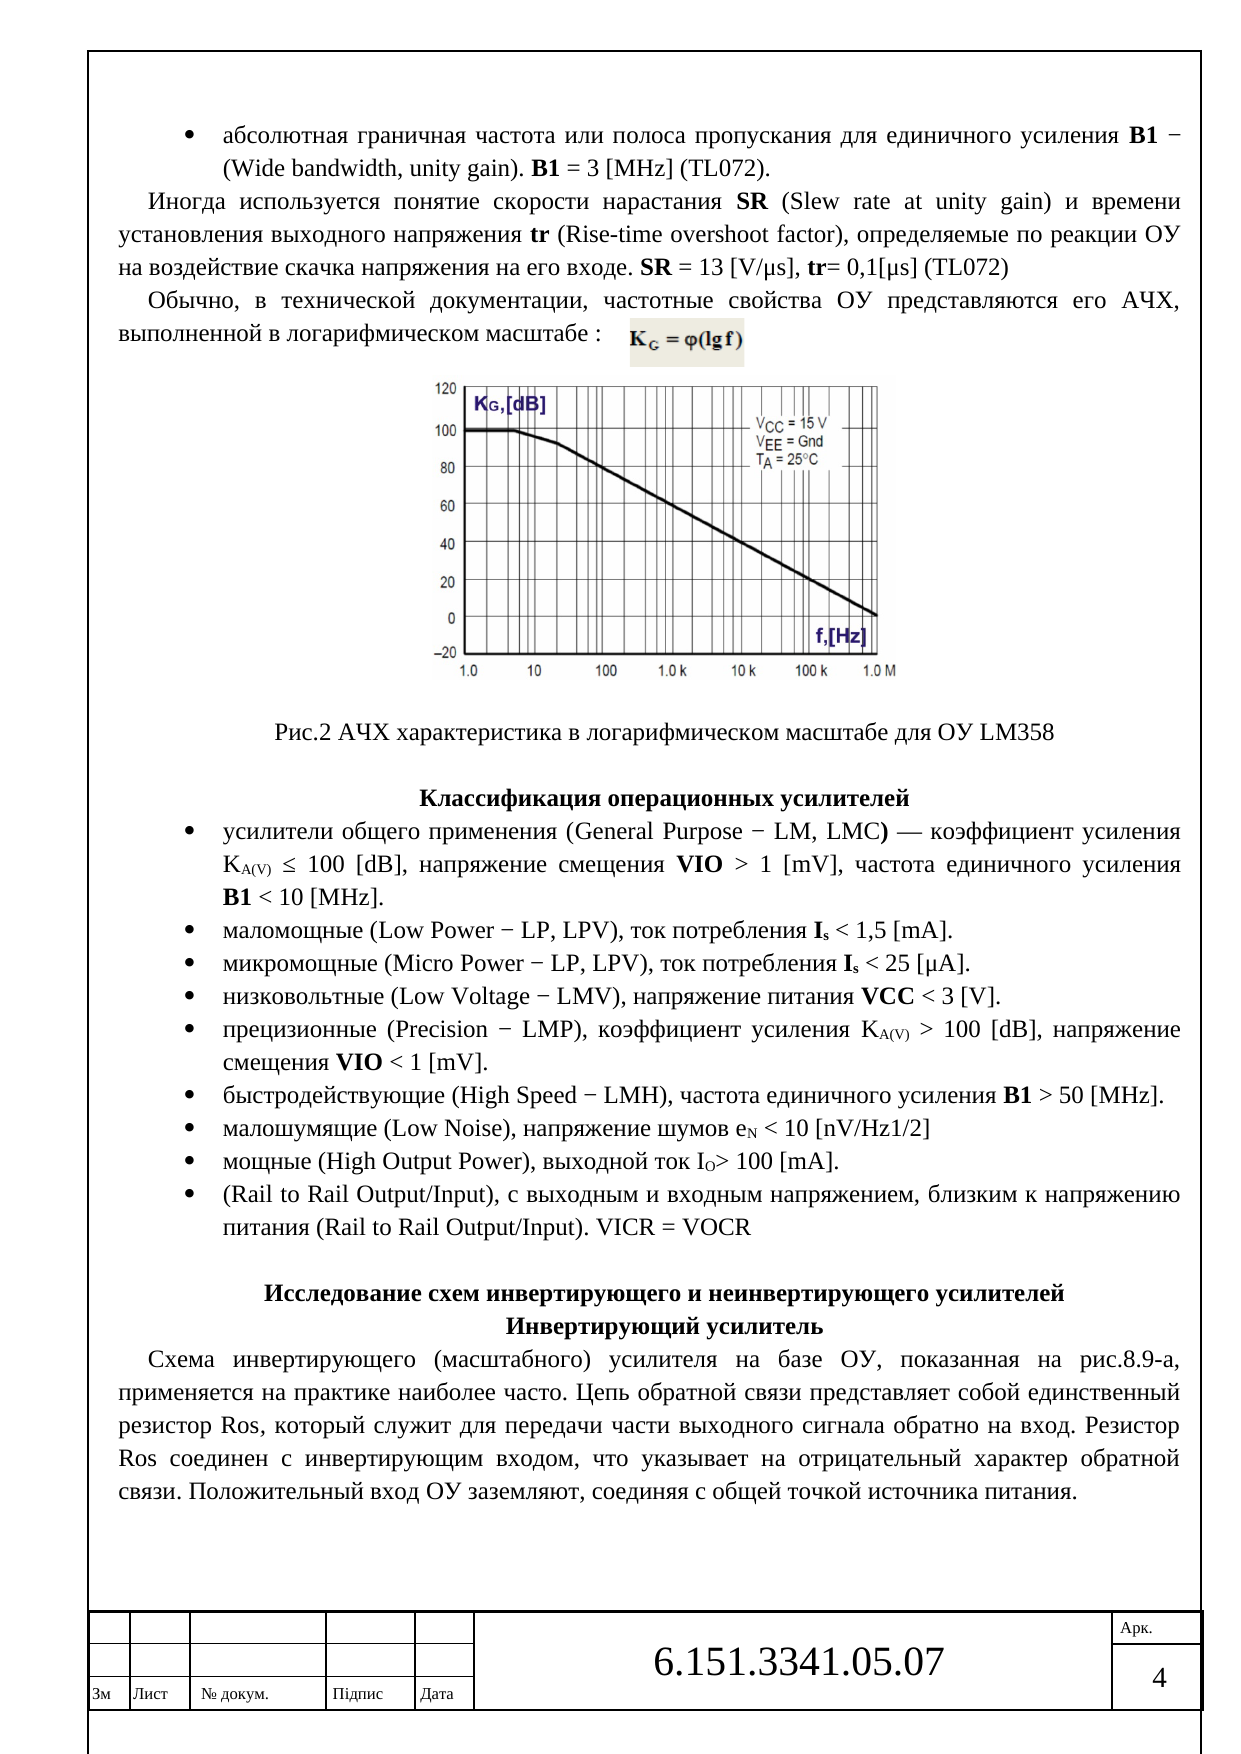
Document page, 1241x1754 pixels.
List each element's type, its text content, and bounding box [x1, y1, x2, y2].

text Инвертирующий усилитель [118, 1311, 1181, 1340]
list малошумящие (Low Noise), напряжение шумов еN < 10 [nV/Hz1/2] [185, 1113, 1181, 1142]
text Иногда используется понятие скорости нарастания SR (Slew rate at unity gain) и времени установления выходного напряжения tr (Rise-time overshoot factor), определяемые по реакции ОУ на воздействие скачка напряжения на его входе. SR = 13 [V/μs], tr= 0,1[μs] (TL072) [118, 186, 1181, 281]
text Рис.2 АЧХ характеристика в логарифмическом масштабе для ОУ LM358 [118, 717, 1181, 746]
list маломощные (Low Power − LP, LPV), ток потребления Is < 1,5 [mA]. [185, 915, 1181, 944]
list прецизионные (Precision − LMP), коэффициент усиления KA(V) > 100 [dB], напряжение смещения VIO < 1 [mV]. [185, 1014, 1181, 1076]
list мощные (High Output Power), выходной ток IO> 100 [mA]. [185, 1146, 1181, 1175]
list (Rail to Rail Output/Input), с выходным и входным напряжением, близким к напряжению питания (Rail to Rail Output/Input). VICR = VOCR [185, 1179, 1181, 1241]
text Исследование схем инвертирующего и неинвертирующего усилителей [118, 1278, 1181, 1307]
list абсолютная граничная частота или полоса пропускания для единичного усиления B1 − (Wide bandwidth, unity gain). B1 = 3 [MHz] (TL072). [185, 120, 1181, 182]
picture [629, 318, 745, 367]
list низковольтные (Low Voltage − LMV), напряжение питания VCC < 3 [V]. [185, 981, 1181, 1010]
list быстродействующие (High Speed − LMH), частота единичного усиления B1 > 50 [МHz]. [185, 1080, 1181, 1109]
text Обычно, в технической документации, частотные свойства ОУ представляются его АЧХ, выполненной в логарифмическом масштабе : [118, 285, 1181, 347]
text Схема инвертирующего (масштабного) усилителя на базе ОУ, показанная на рис.8.9-a, применяется на практике наиболее часто. Цепь обратной связи представляет собой единственный резистор Ros, который служит для передачи части выходного сигнала обратно на вход. Резистор Ros соединен с инвертирующим входом, что указывает на отрицательный характер обратной связи. Положительный вход ОУ заземляют, соединяя с общей точкой источника питания. [118, 1344, 1181, 1505]
text Классификация операционных усилителей [118, 783, 1181, 812]
list микромощные (Micro Power − LP, LPV), ток потребления Is < 25 [μA]. [185, 948, 1181, 977]
list усилители общего применения (General Purpose − LM, LMC) — коэффициент усиления KA(V) ≤ 100 [dB], напряжение смещения VIO > 1 [mV], частота единичного усиления B1 < 10 [МHz]. [185, 816, 1181, 911]
